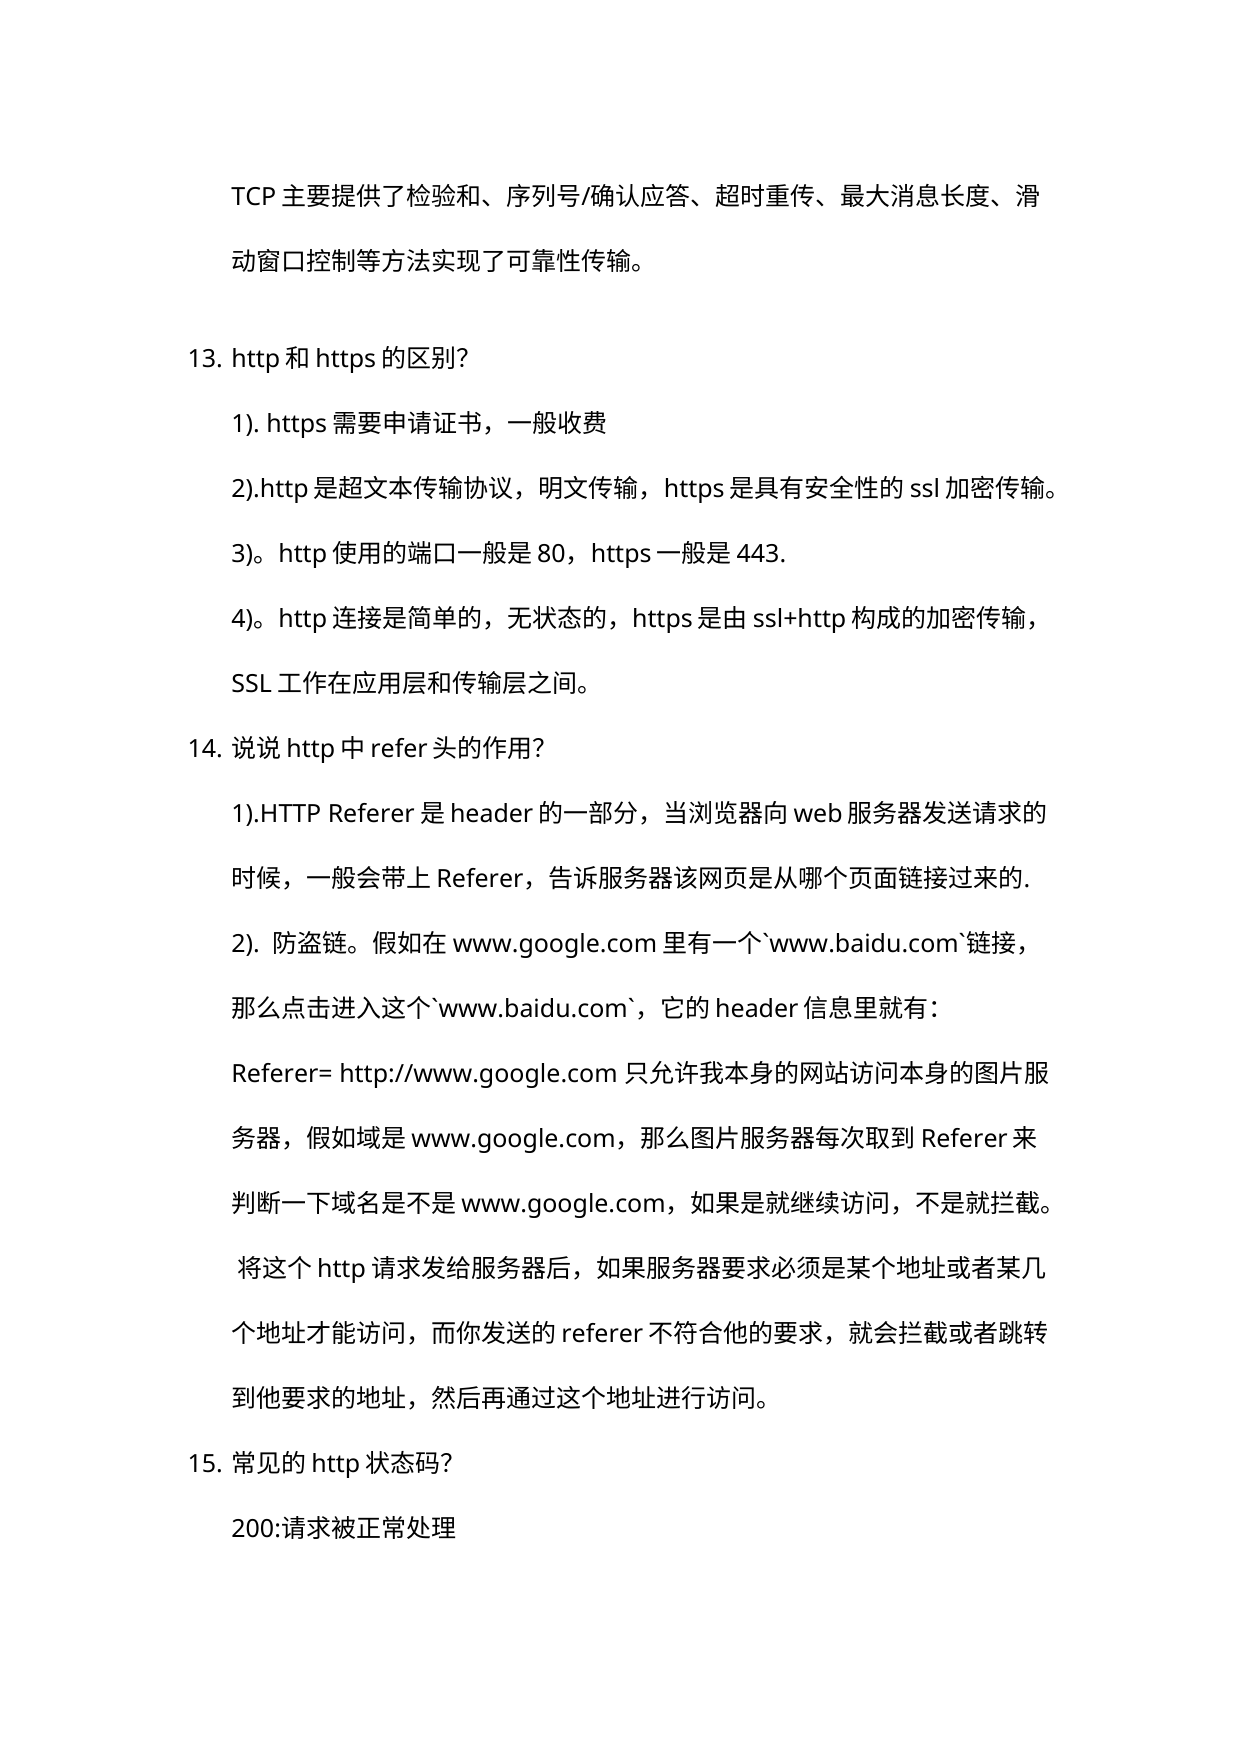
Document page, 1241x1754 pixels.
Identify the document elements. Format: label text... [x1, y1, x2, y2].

list TCP主要提供了检验和、序列号/确认应答、超时重传、最大消息长度、滑动窗口控制等方法实现了可靠性传输。 [231, 162, 1053, 292]
list 200:请求被正常处理 [231, 1494, 1053, 1559]
list http和https的区别？ [187, 324, 1053, 389]
list 1).HTTP Referer是header的一部分，当浏览器向web服务器发送请求的时候，一般会带上Referer，告诉服务器该网页是从哪个页面链接过来的. [231, 779, 1053, 909]
list 常见的http状态码？ [187, 1429, 1053, 1494]
text 3)。http使用的端口一般是80，https一般是443. [231, 519, 1053, 584]
text 2).http是超文本传输协议，明文传输，https是具有安全性的ssl加密传输。 [231, 454, 1053, 519]
list 2). 防盗链。假如在www.google.com里有一个`www.baidu.com`链接，那么点击进入这个`www.baidu.com`，它的header信息里就有：Referer= http://www.google.com 只允许我本身的网站访问本身的图片服务器，假如域是www.google.com，那么图片服务器每次取到Referer来判断一下域名是不是www.google.com，如果是就继续访问，不是就拦截。 将这个http请求发给服务器后，如果服务器要求必须是某个地址或者某几个地址才能访问，而你发送的referer不符合他的要求，就会拦截或者跳转到他要求的地址，然后再通过这个地址进行访问。 [231, 909, 1053, 1429]
text 1). https需要申请证书，一般收费 [231, 389, 1053, 454]
list 说说http中refer头的作用？ [187, 714, 1053, 779]
text 4)。http连接是简单的，无状态的，https是由ssl+http构成的加密传输，SSL工作在应用层和传输层之间。 [231, 584, 1053, 714]
